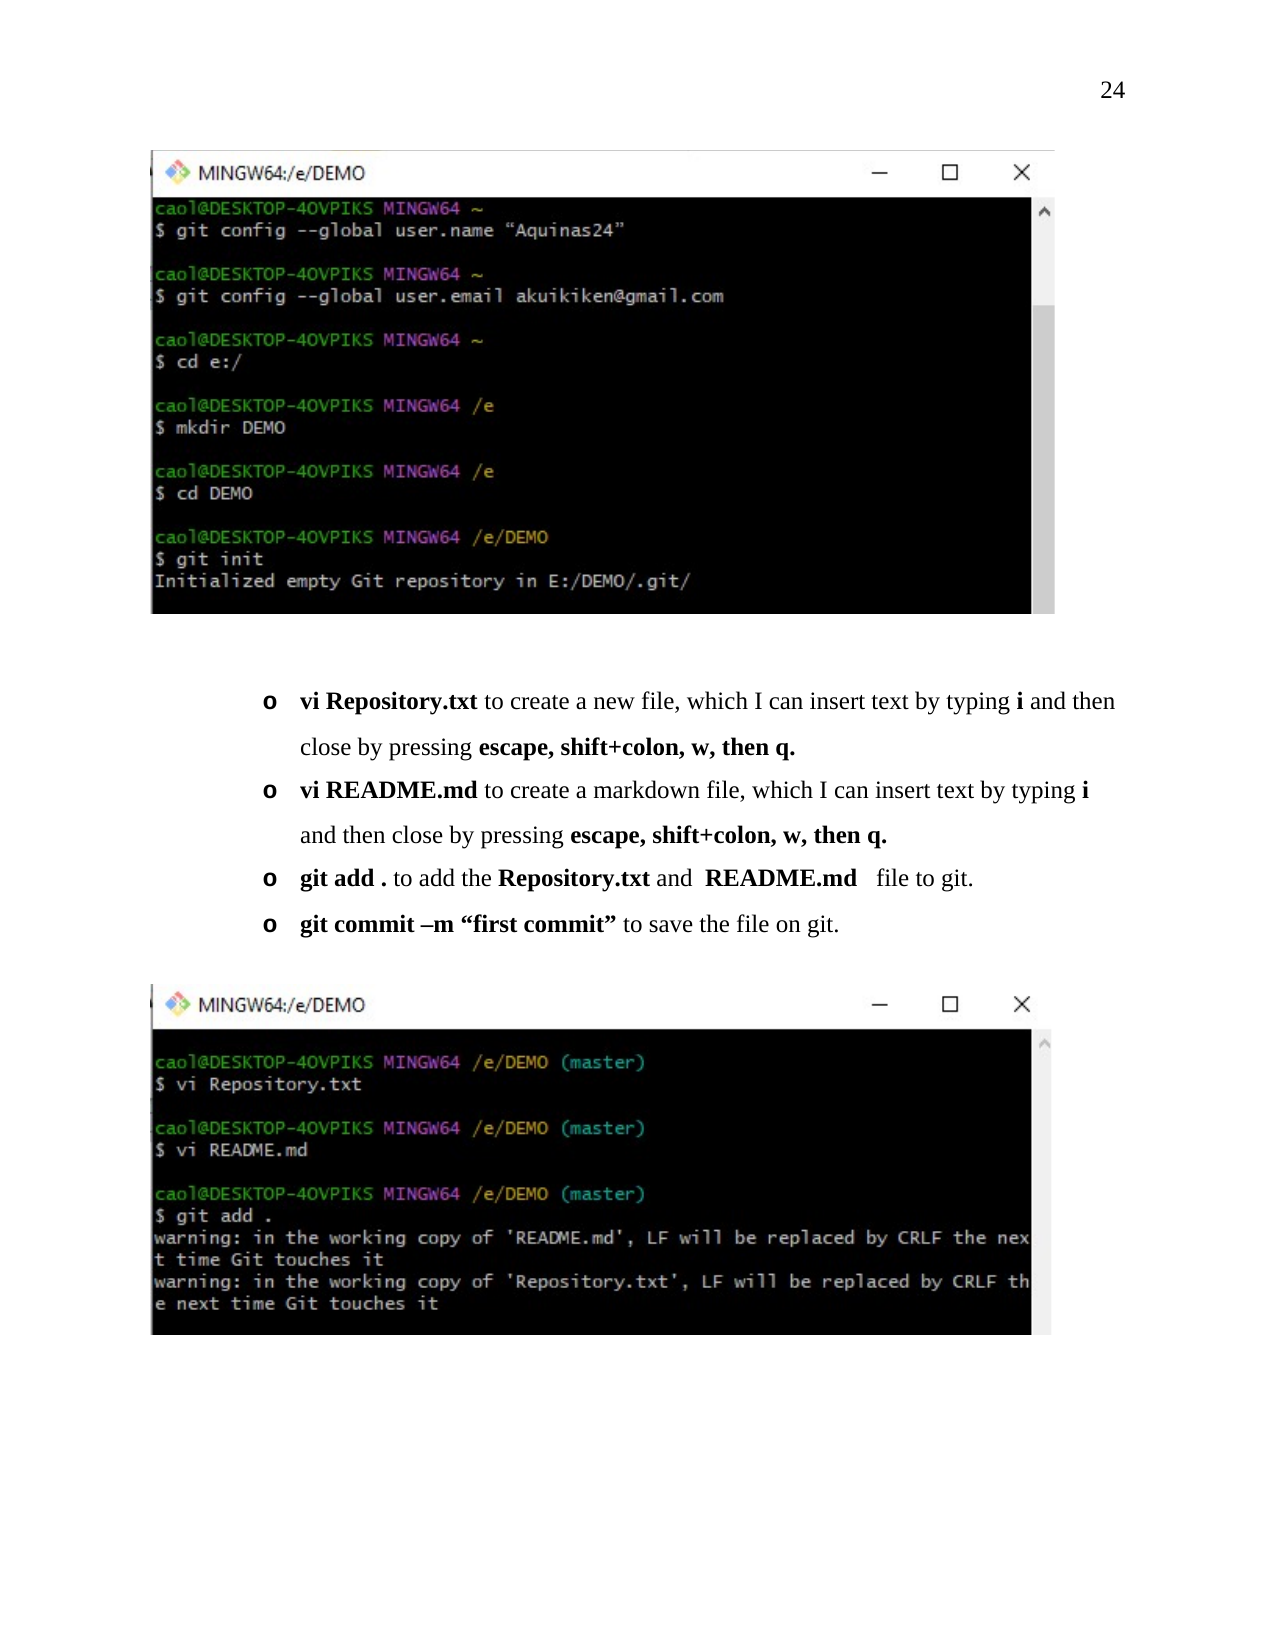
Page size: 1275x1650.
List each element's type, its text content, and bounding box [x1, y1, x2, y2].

picture [150, 984, 1052, 1335]
picture [150, 150, 1055, 614]
list vi README.md to create a markdown file, which I can insert text by typing i and then close by pressing escape, shift+colon, w, then q. [262, 775, 1125, 849]
list git add . to add the Repository.txt and README.md file to git. [262, 863, 1125, 894]
list git commit –m “first commit” to save the file on git. [262, 909, 1125, 940]
list vi Repository.txt to create a new file, which I can insert text by typing i and then close by pressing escape, shift+colon, w, then q. [262, 686, 1125, 760]
